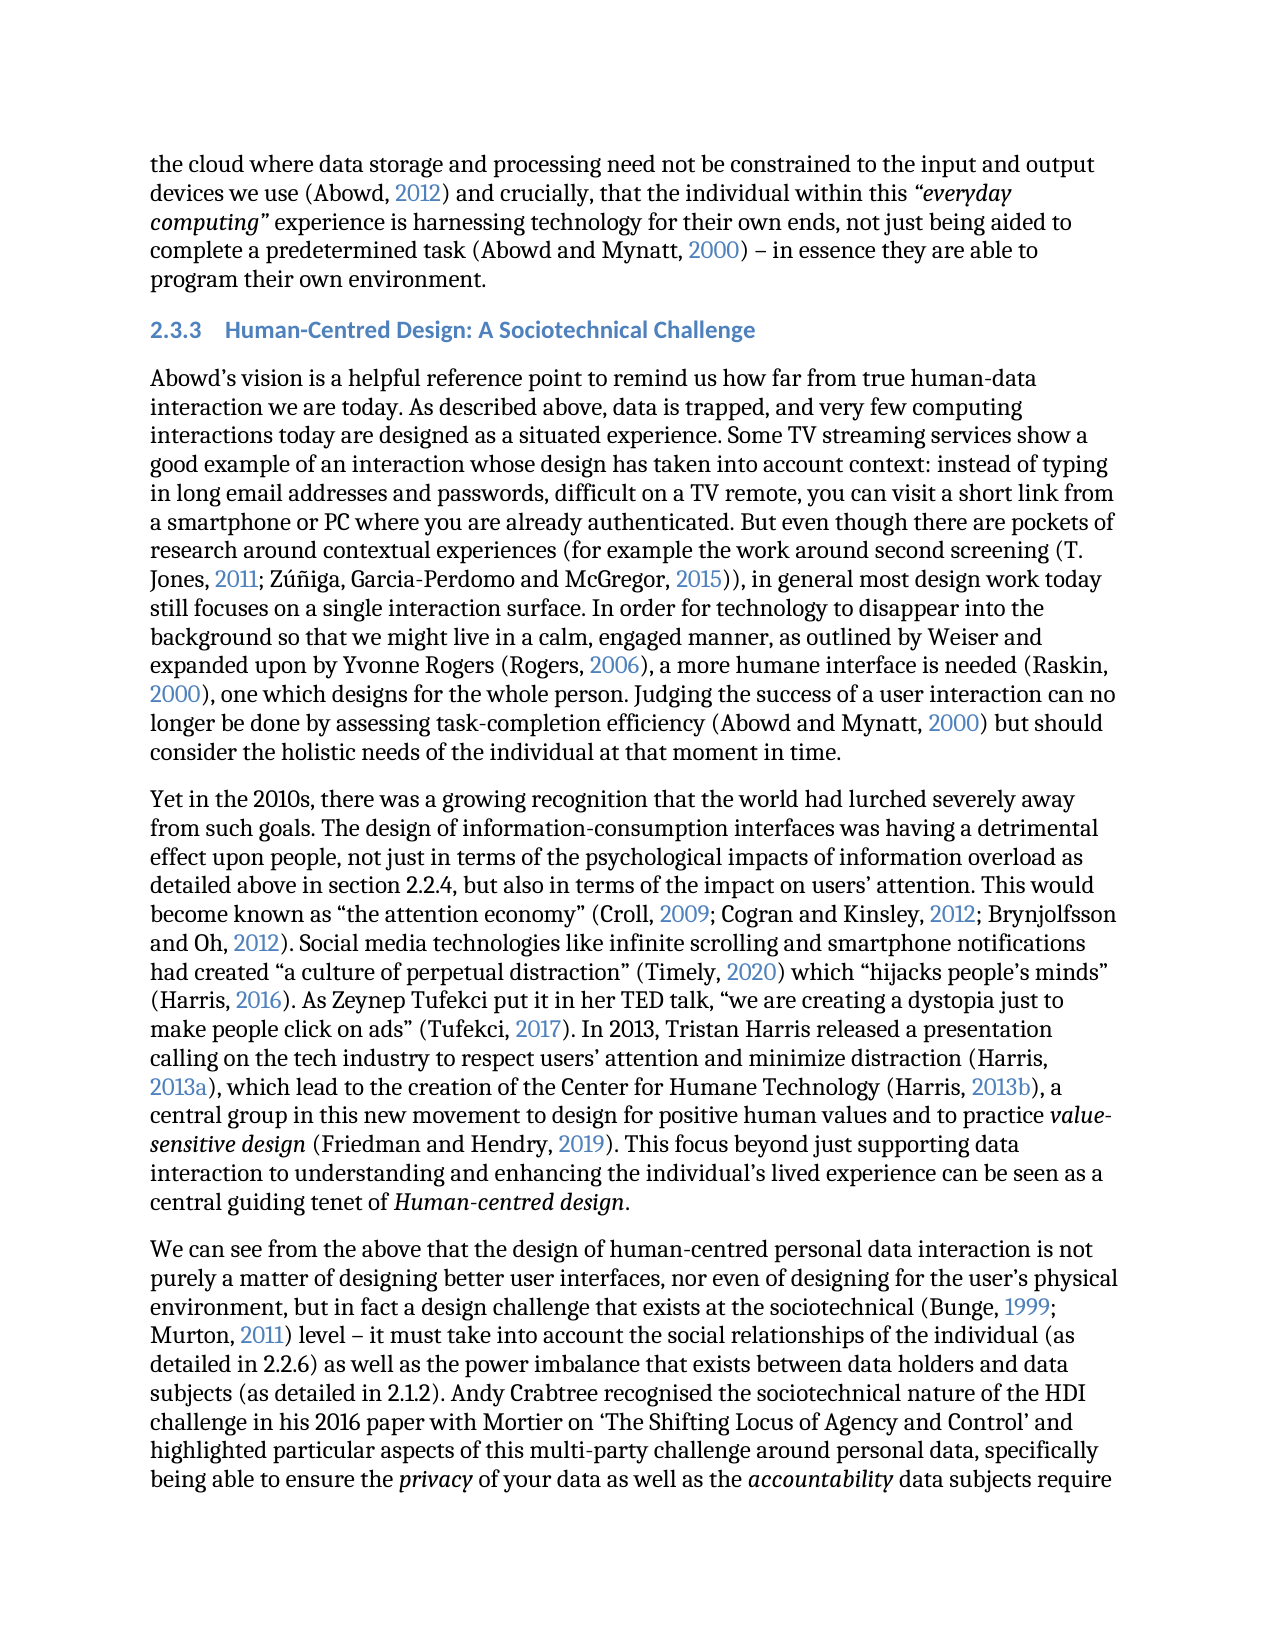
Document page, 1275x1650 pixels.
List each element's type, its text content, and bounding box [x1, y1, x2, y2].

text Yet in the 2010s, there was a growing recognition that the world had lurched severely away from such goals. The design of information-consumption interfaces was having a detrimental effect upon people, not just in terms of the psychological impacts of information overload as detailed above in section 2.2.4, but also in terms of the impact on users’ attention. This would become known as “the attention economy” (Croll, 2009; Cogran and Kinsley, 2012; Brynjolfsson and Oh, 2012). Social media technologies like infinite scrolling and smartphone notifications had created “a culture of perpetual distraction” (Timely, 2020) which “hijacks people’s minds” (Harris, 2016). As Zeynep Tufekci put it in her TED talk, “we are creating a dystopia just to make people click on ads” (Tufekci, 2017). In 2013, Tristan Harris released a presentation calling on the tech industry to respect users’ attention and minimize distraction (Harris, 2013a), which lead to the creation of the Center for Humane Technology (Harris, 2013b), a central group in this new movement to design for positive human values and to practice value-sensitive design (Friedman and Hendry, 2019). This focus beyond just supporting data interaction to understanding and enhancing the individual’s lived experience can be seen as a central guiding tenet of Human-centred design. [150, 785, 1125, 1216]
text Abowd’s vision is a helpful reference point to remind us how far from true human-data interaction we are today. As described above, data is trapped, and very few computing interactions today are designed as a situated experience. Some TV streaming services show a good example of an interaction whose design has taken into account context: instead of typing in long email addresses and passwords, difficult on a TV remote, you can visit a short link from a smartphone or PC where you are already authenticated. But even though there are pockets of research around contextual experiences (for example the work around second screening (T. Jones, 2011; Zúñiga, Garcia-Perdomo and McGregor, 2015)), in general most design work today still focuses on a single interaction surface. In order for technology to disappear into the background so that we might live in a calm, engaged manner, as outlined by Weiser and expanded upon by Yvonne Rogers (Rogers, 2006), a more humane interface is needed (Raskin, 2000), one which designs for the whole person. Judging the success of a user interaction can no longer be done by assessing task-completion efficiency (Abowd and Mynatt, 2000) but should consider the holistic needs of the individual at that moment in time. [150, 364, 1125, 766]
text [150, 150, 1125, 294]
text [150, 1235, 1125, 1494]
subtitle 2.3.3 Human-Centred Design: A Sociotechnical Challenge [150, 314, 1125, 345]
